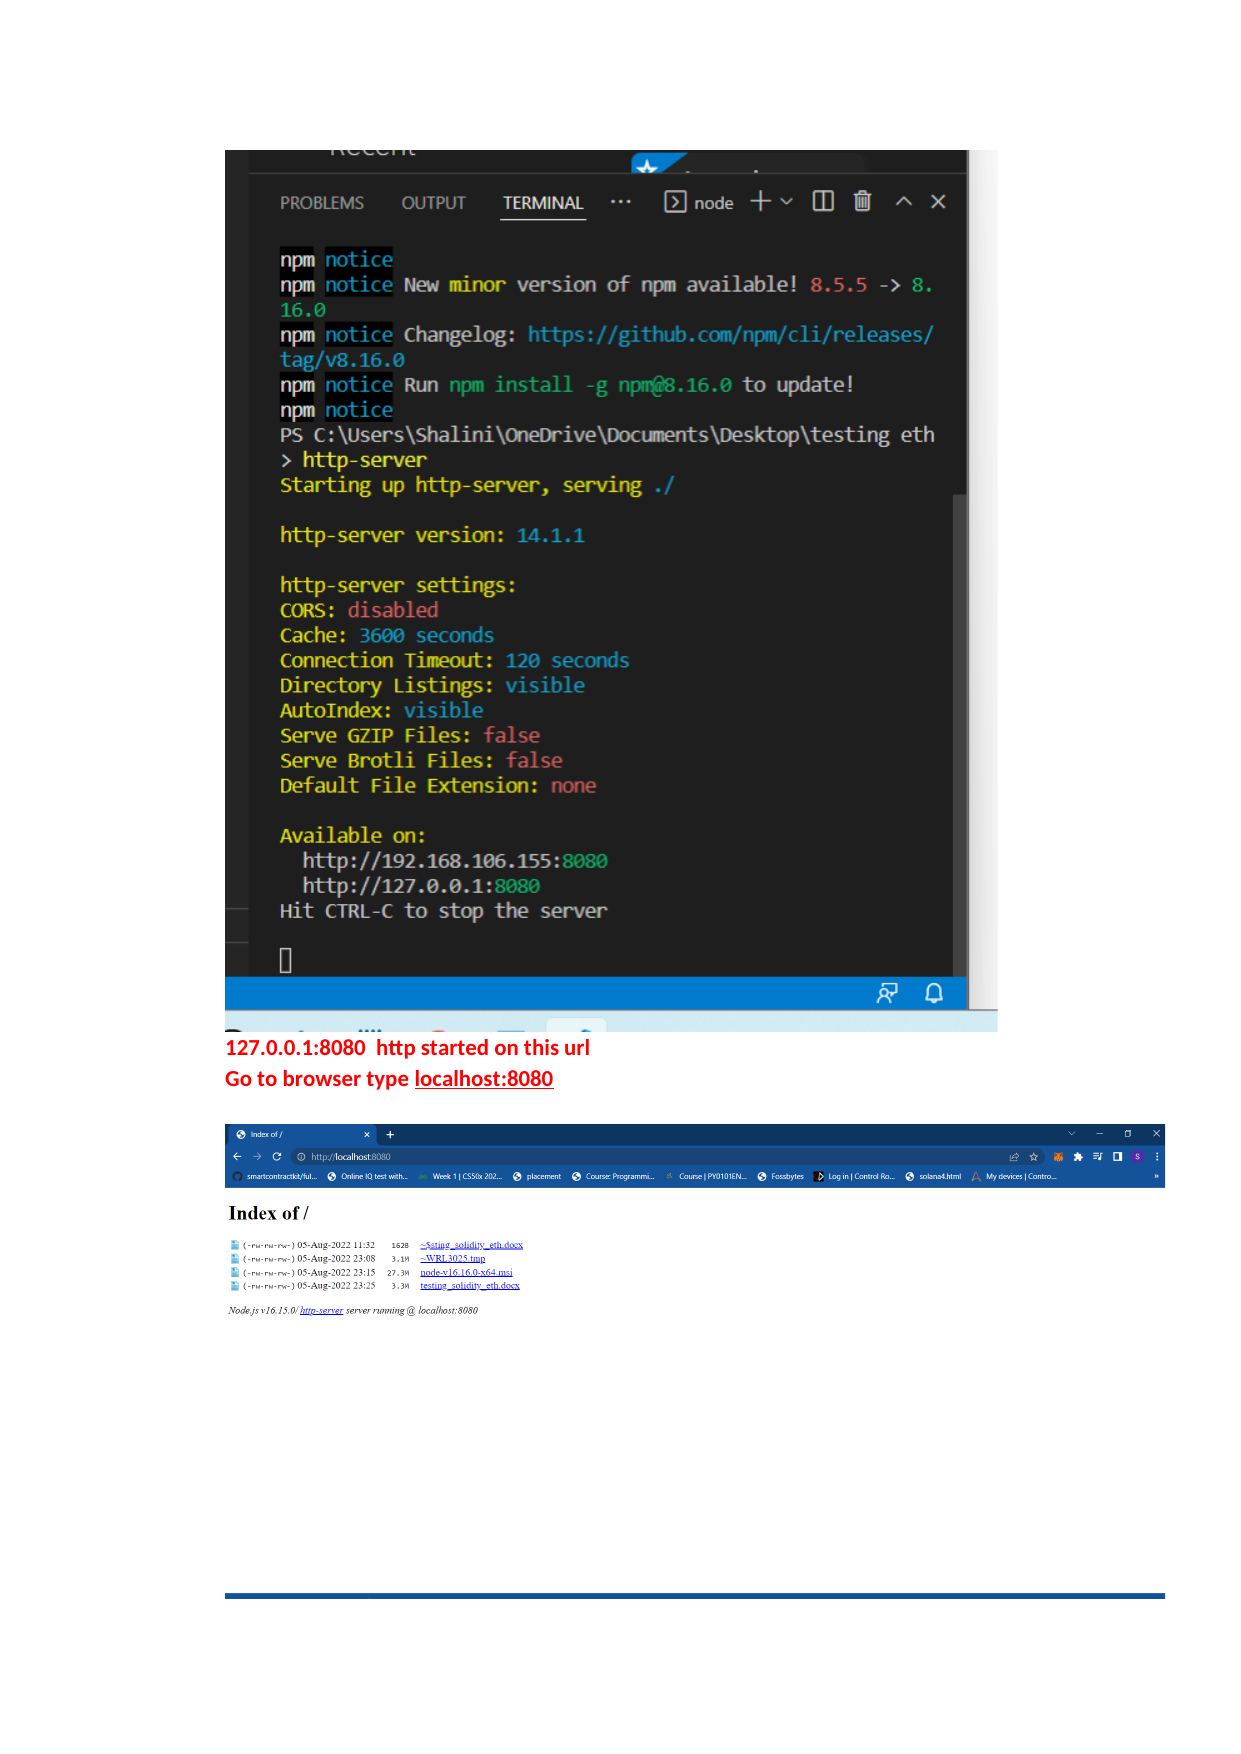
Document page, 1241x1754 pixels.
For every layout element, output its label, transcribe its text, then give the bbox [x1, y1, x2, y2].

list Go to browser type localhost:8080 [225, 1064, 1090, 1092]
list 127.0.0.1:8080 http started on this url [225, 1033, 1090, 1062]
